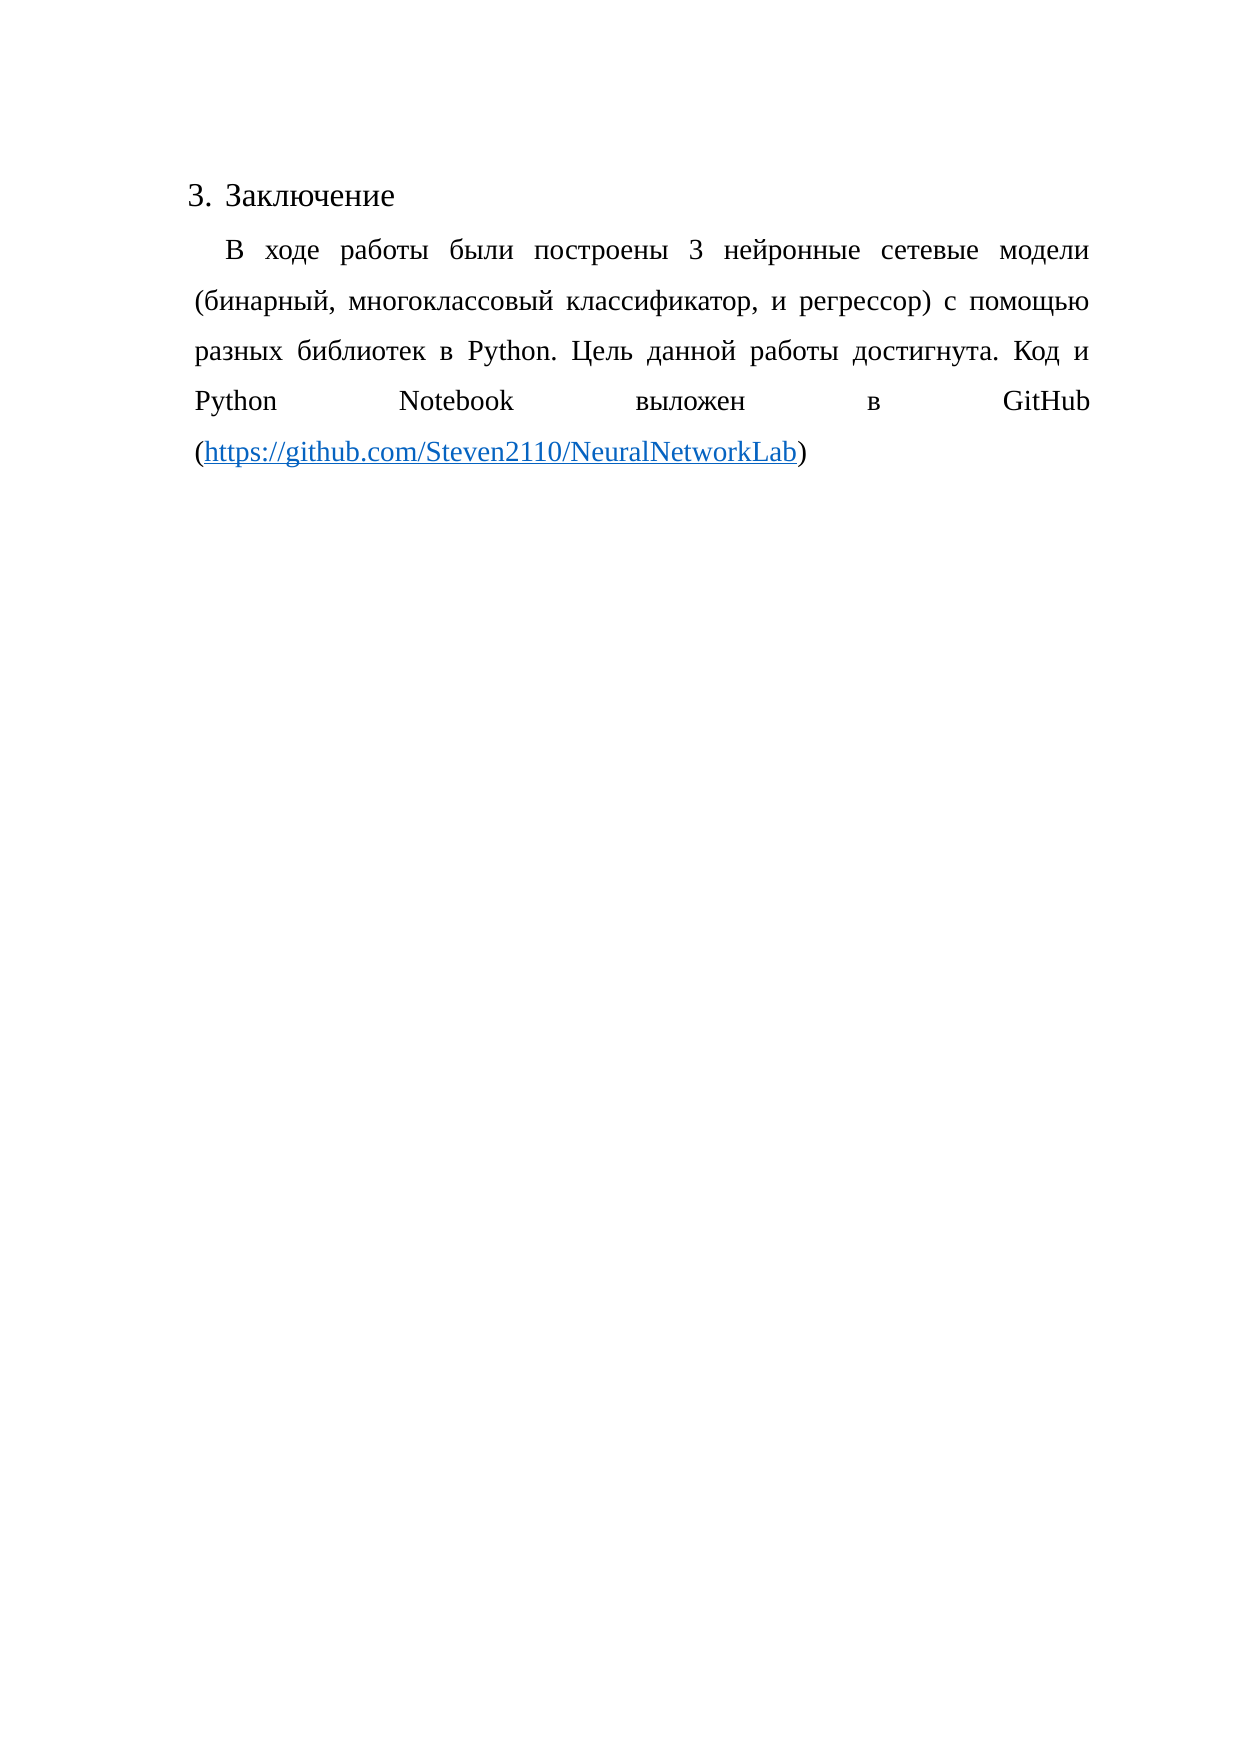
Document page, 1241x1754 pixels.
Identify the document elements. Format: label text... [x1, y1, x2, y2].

text В ходе работы были построены 3 нейронные сетевые модели (бинарный, многоклассовый классификатор, и регрессор) с помощью разных библиотек в Python. Цель данной работы достигнута. Код и Python Notebook выложен в GitHub (https://github.com/Steven2110/NeuralNetworkLab) [194, 232, 1090, 467]
subtitle Заключение [187, 175, 1090, 213]
